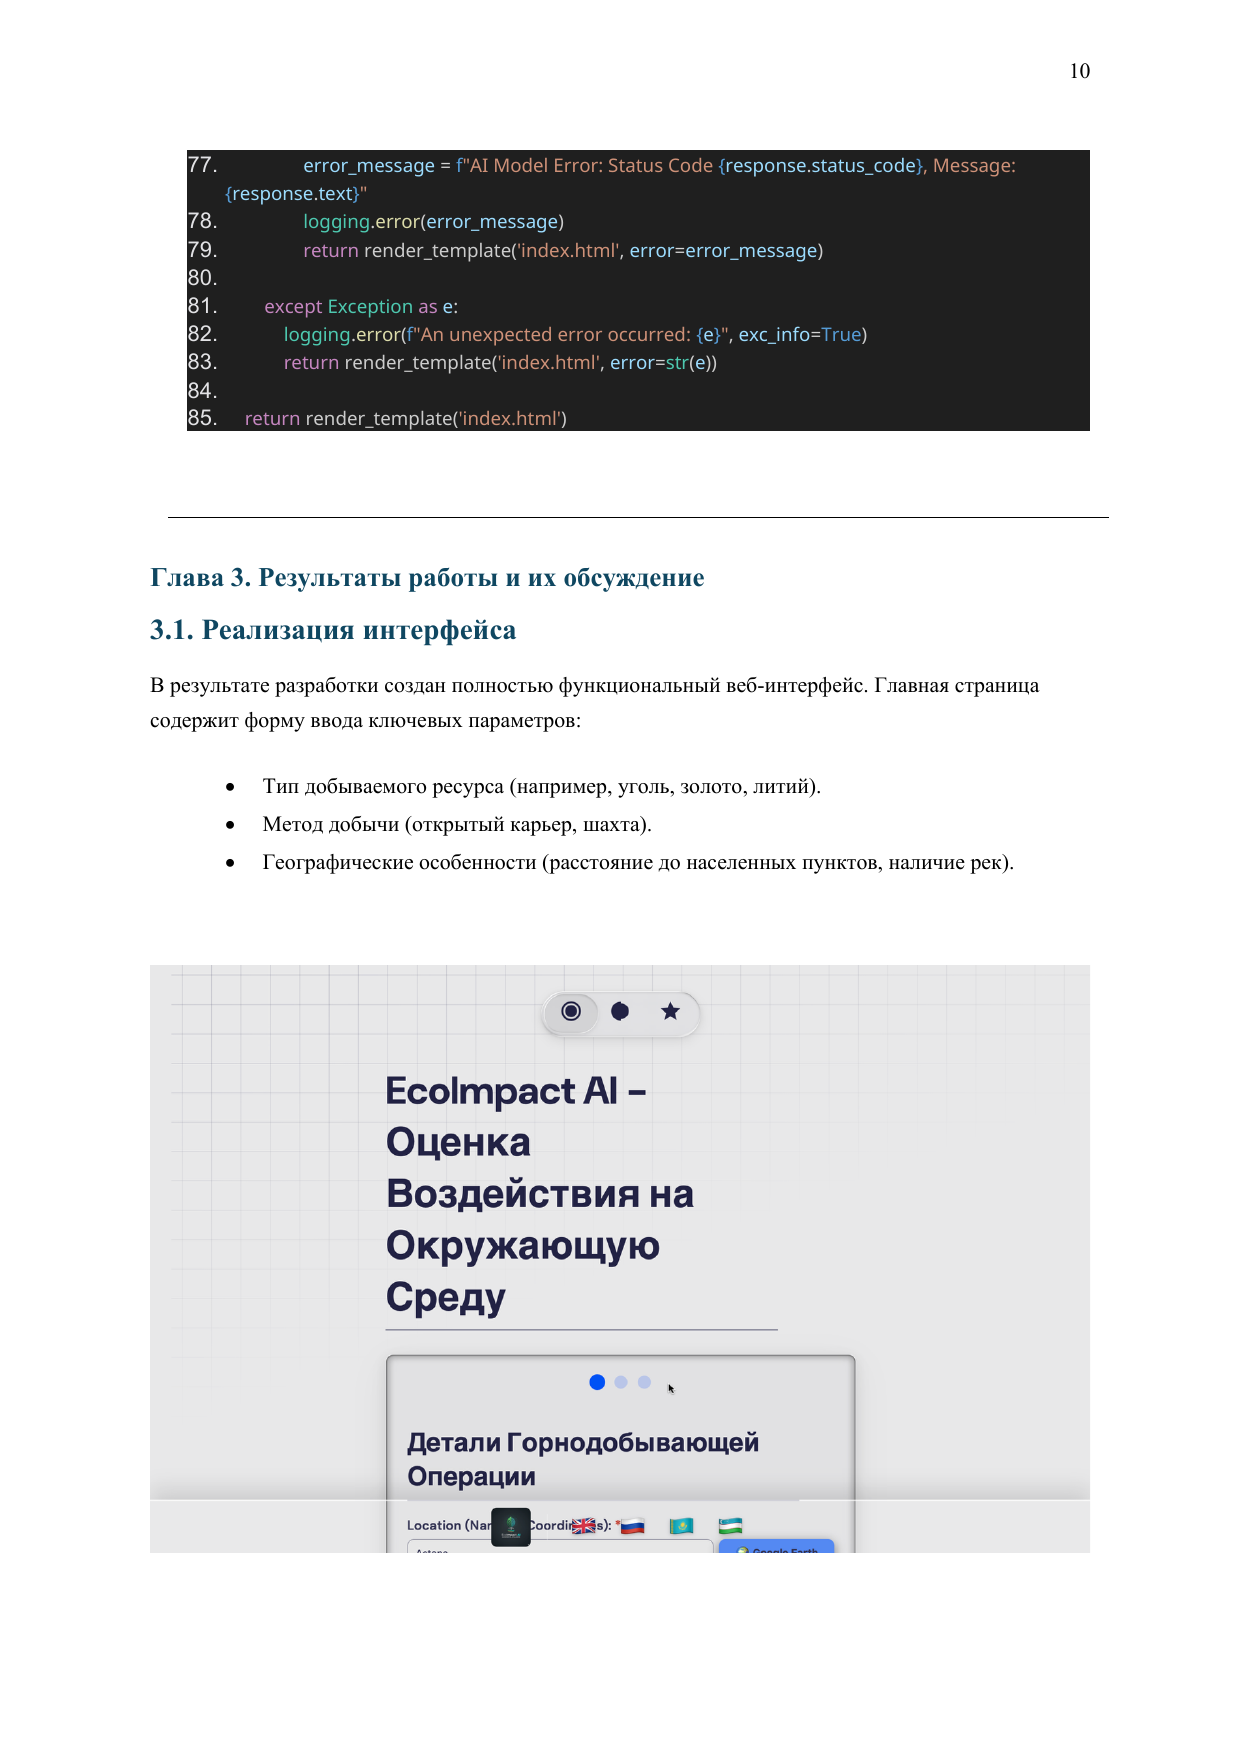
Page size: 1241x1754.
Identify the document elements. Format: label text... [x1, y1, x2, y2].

list Тип добываемого ресурса (например, уголь, золото, литий). [225, 771, 1090, 798]
list except Exception as e: [187, 291, 1090, 319]
picture [150, 965, 1091, 1553]
list error_message = f"AI Model Error: Status Code {response.status_code}, Message: {response.text}" [187, 150, 1090, 206]
subtitle Глава 3. Результаты работы и их обсуждение [150, 562, 1090, 592]
list logging.error(error_message) [187, 206, 1090, 234]
list return render_template('index.html', error=str(e)) [187, 347, 1090, 375]
list Географические особенности (расстояние до населенных пунктов, наличие рек). [225, 847, 1090, 874]
list return render_template('index.html') [187, 403, 1090, 431]
list Метод добычи (открытый карьер, шахта). [225, 809, 1090, 836]
list logging.error(f"An unexpected error occurred: {e}", exc_info=True) [187, 319, 1090, 347]
text В результате разработки создан полностью функциональный веб-интерфейс. Главная страница содержит форму ввода ключевых параметров: [150, 673, 1090, 732]
subtitle 3.1. Реализация интерфейса [150, 613, 1090, 646]
list return render_template('index.html', error=error_message) [187, 234, 1090, 262]
